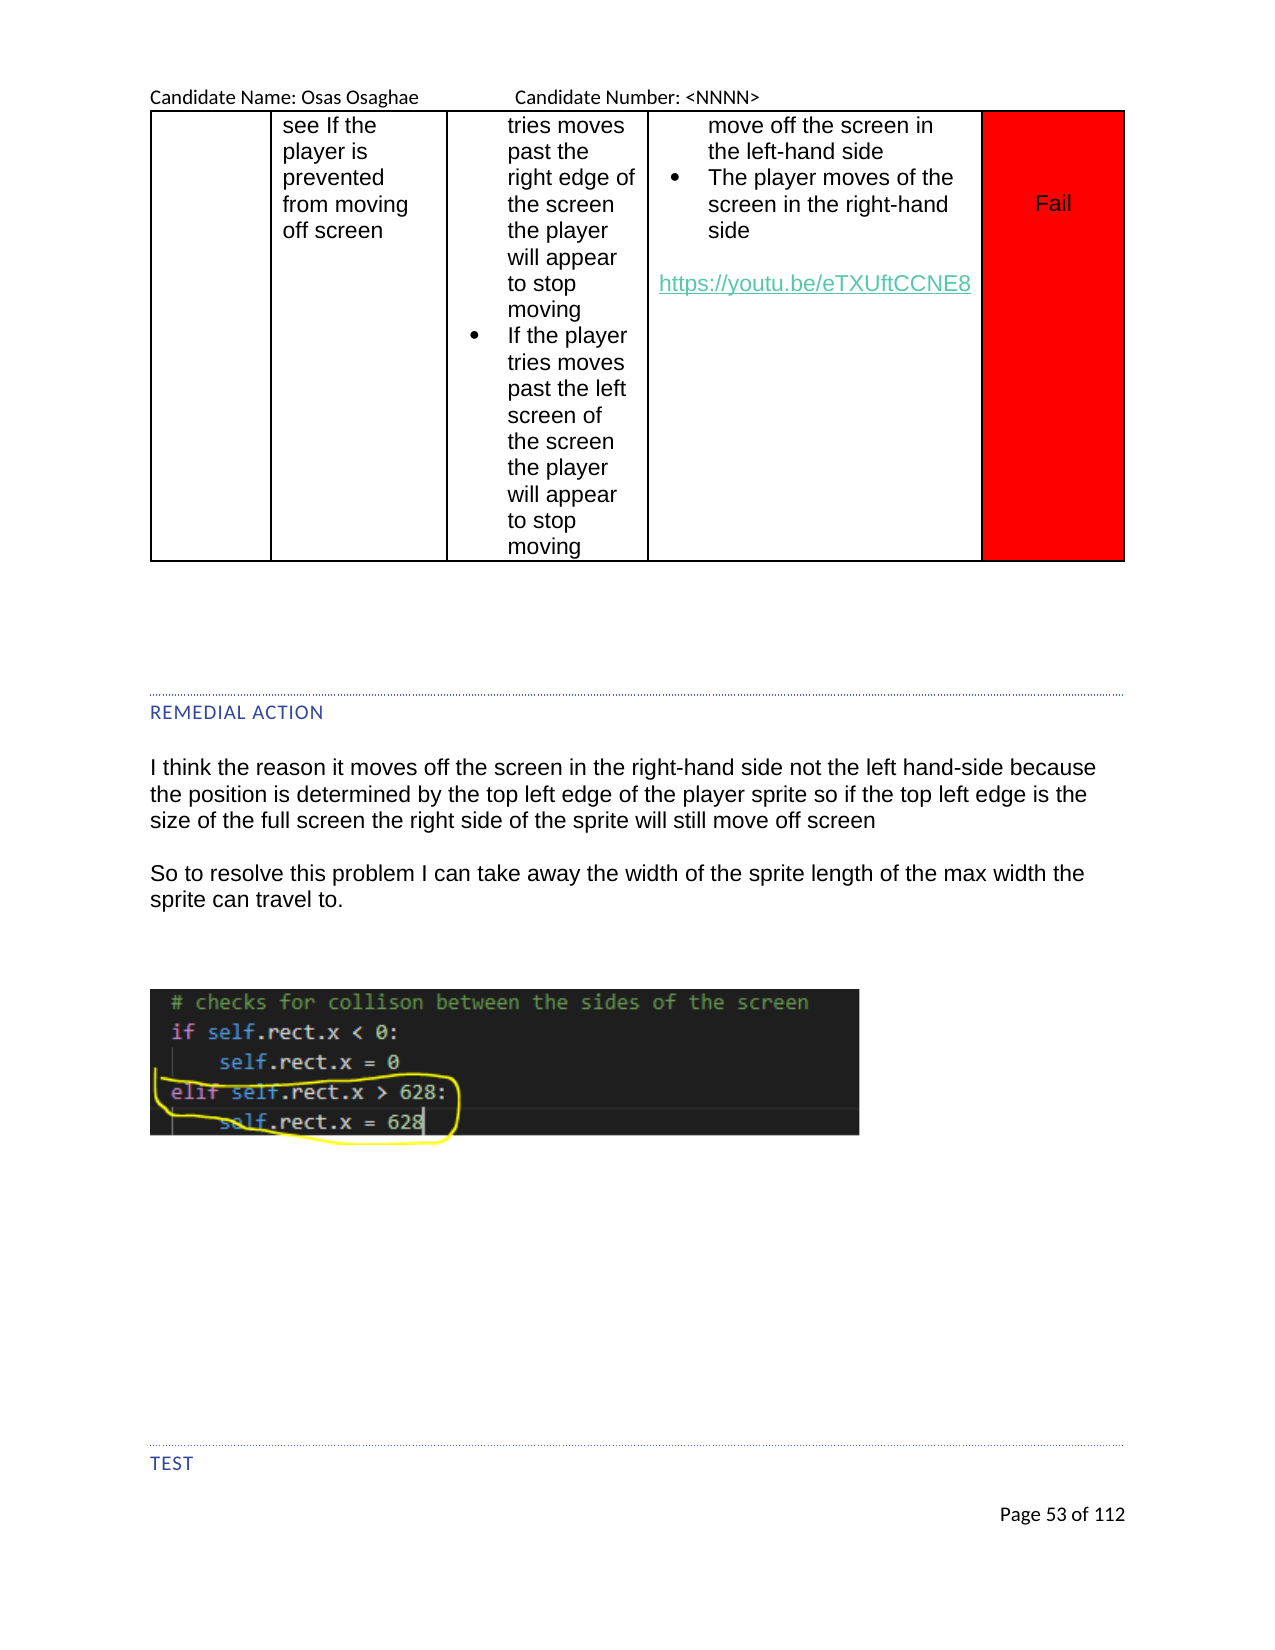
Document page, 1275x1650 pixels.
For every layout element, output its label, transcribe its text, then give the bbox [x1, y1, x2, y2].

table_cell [448, 112, 647, 560]
text I think the reason it moves off the screen in the right-hand side not the left hand-side because the position is determined by the top left edge of the player sprite so if the top left edge is the size of the full screen the right side of the sprite will still move off screen [150, 754, 1125, 833]
subtitle Test [150, 1444, 1125, 1476]
picture [150, 989, 860, 1145]
subtitle Remedial Action [150, 694, 1125, 725]
text So to resolve this problem I can take away the width of the sprite length of the max width the sprite can travel to. [150, 859, 1125, 912]
table_cell 3 [152, 112, 270, 560]
table_cell Fail [983, 112, 1123, 560]
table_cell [272, 112, 446, 560]
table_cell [649, 112, 981, 560]
